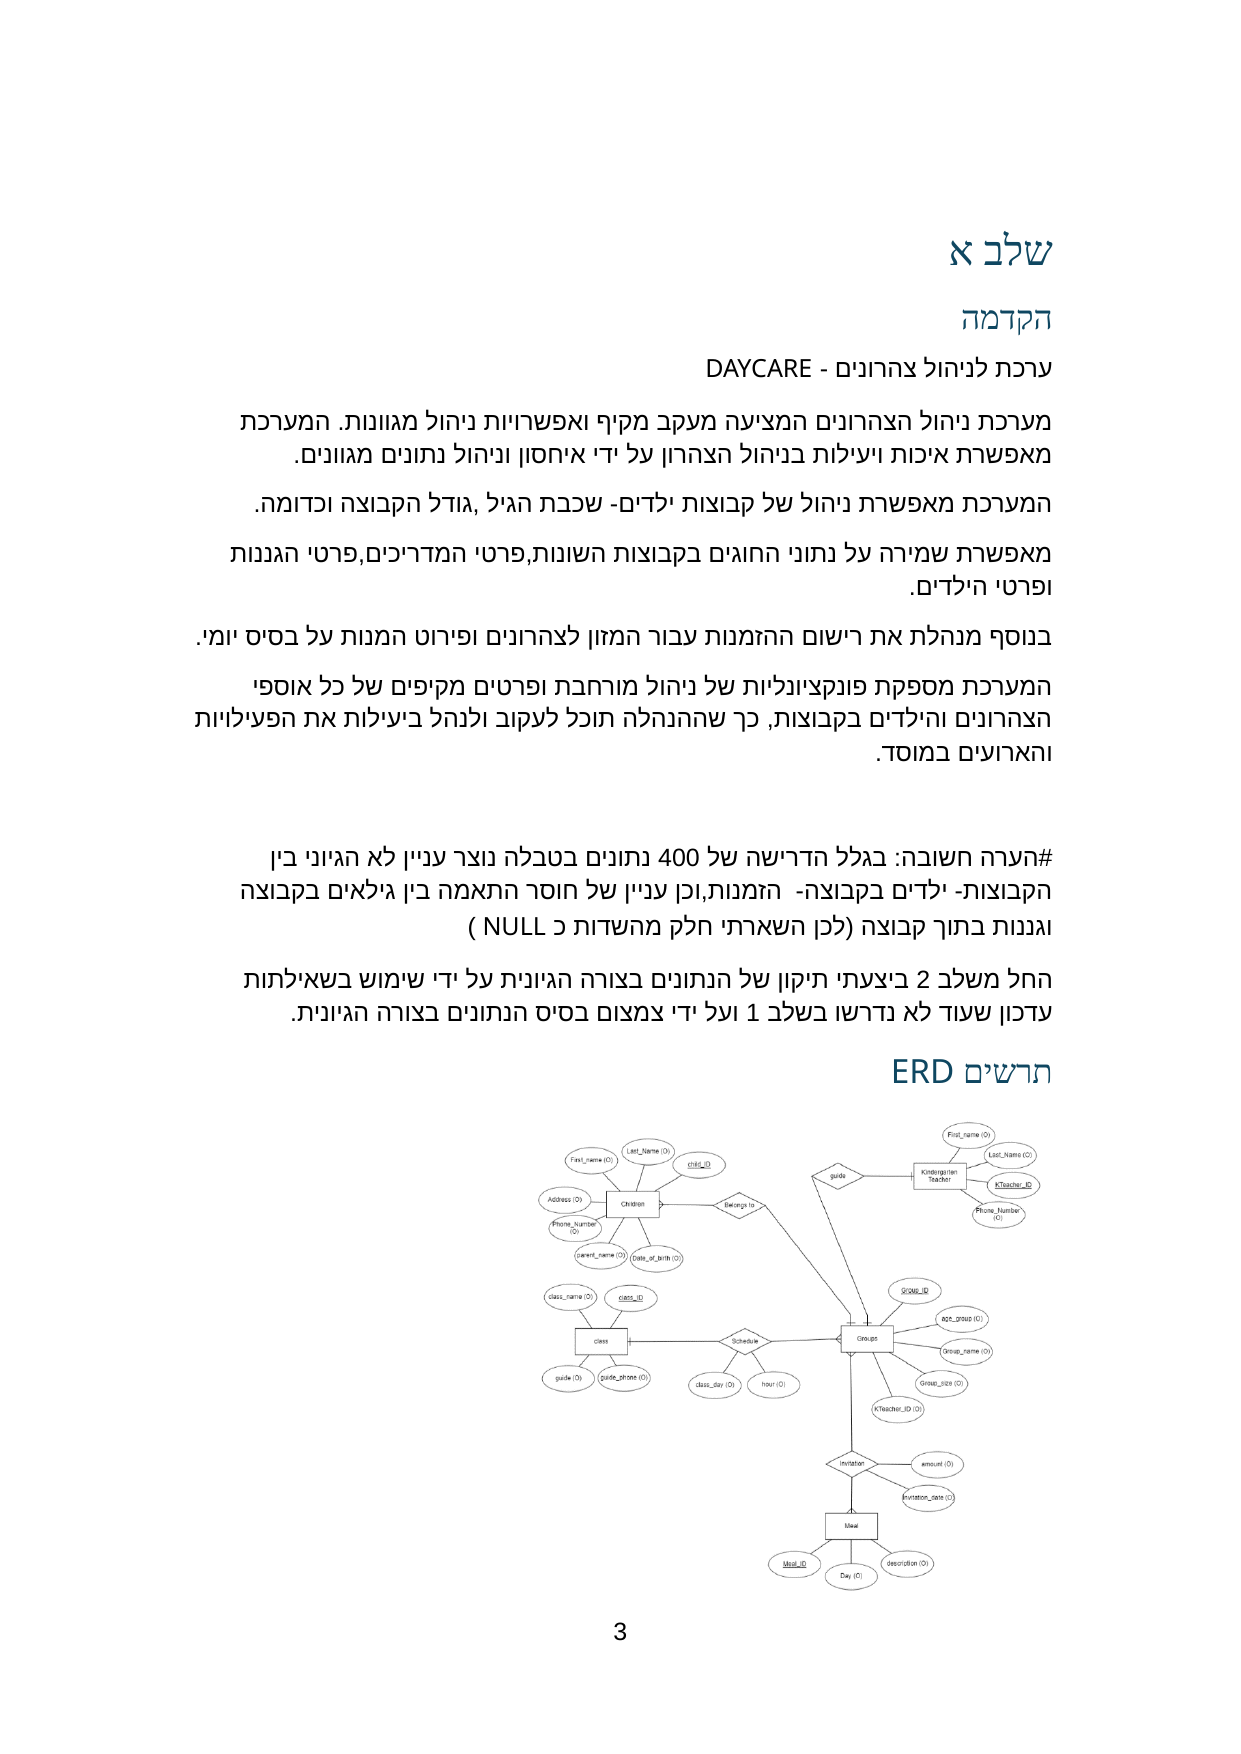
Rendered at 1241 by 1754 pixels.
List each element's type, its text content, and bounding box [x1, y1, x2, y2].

text המערכת מאפשרת ניהול של קבוצות ילדים- שכבת הגיל ,גודל הקבוצה וכדומה. [187, 489, 1053, 518]
text המערכת מספקת פונקציונליות של ניהול מורחבת ופרטים מקיפים של כל אוספי הצהרונים והילדים בקבוצות, כך שההנהלה תוכל לעקוב ולנהל ביעילות את הפעילויות והארועים במוסד. [187, 671, 1053, 766]
text בנוסף מנהלת את רישום ההזמנות עבור המזון לצהרונים ופירוט המנות על בסיס יומי. [187, 622, 1053, 651]
text ערכת לניהול צהרונים - DAYCARE [187, 351, 1053, 385]
text #הערה חשובה: בגלל הדרישה של 400 נתונים בטבלה נוצר עניין לא הגיוני בין הקבוצות- ילדים בקבוצה- הזמנות,וכן עניין של חוסר התאמה בין גילאים בקבוצה וגננות בתוך קבוצה (לכן השארתי חלק מהשדות כ NULL ) [187, 843, 1053, 943]
text החל משלב 2 ביצעתי תיקון של הנתונים בצורה הגיונית על ידי שימוש בשאילתות עדכון שעוד לא נדרשו בשלב 1 ועל ידי צמצום בסיס הנתונים בצורה הגיונית. [187, 965, 1053, 1027]
subtitle תרשים ERD [187, 1048, 1053, 1093]
subtitle הקדמה [187, 298, 1053, 337]
subtitle שלב א [187, 227, 1053, 274]
text מערכת ניהול הצהרונים המציעה מעקב מקיף ואפשרויות ניהול מגוונות. המערכת מאפשרת איכות ויעילות בניהול הצהרון על ידי איחסון וניהול נתונים מגוונים. [187, 407, 1053, 468]
picture [524, 1108, 1053, 1603]
text מאפשרת שמירה על נתוני החוגים בקבוצות השונות,פרטי המדריכים,פרטי הגננות ופרטי הילדים. [187, 539, 1053, 601]
